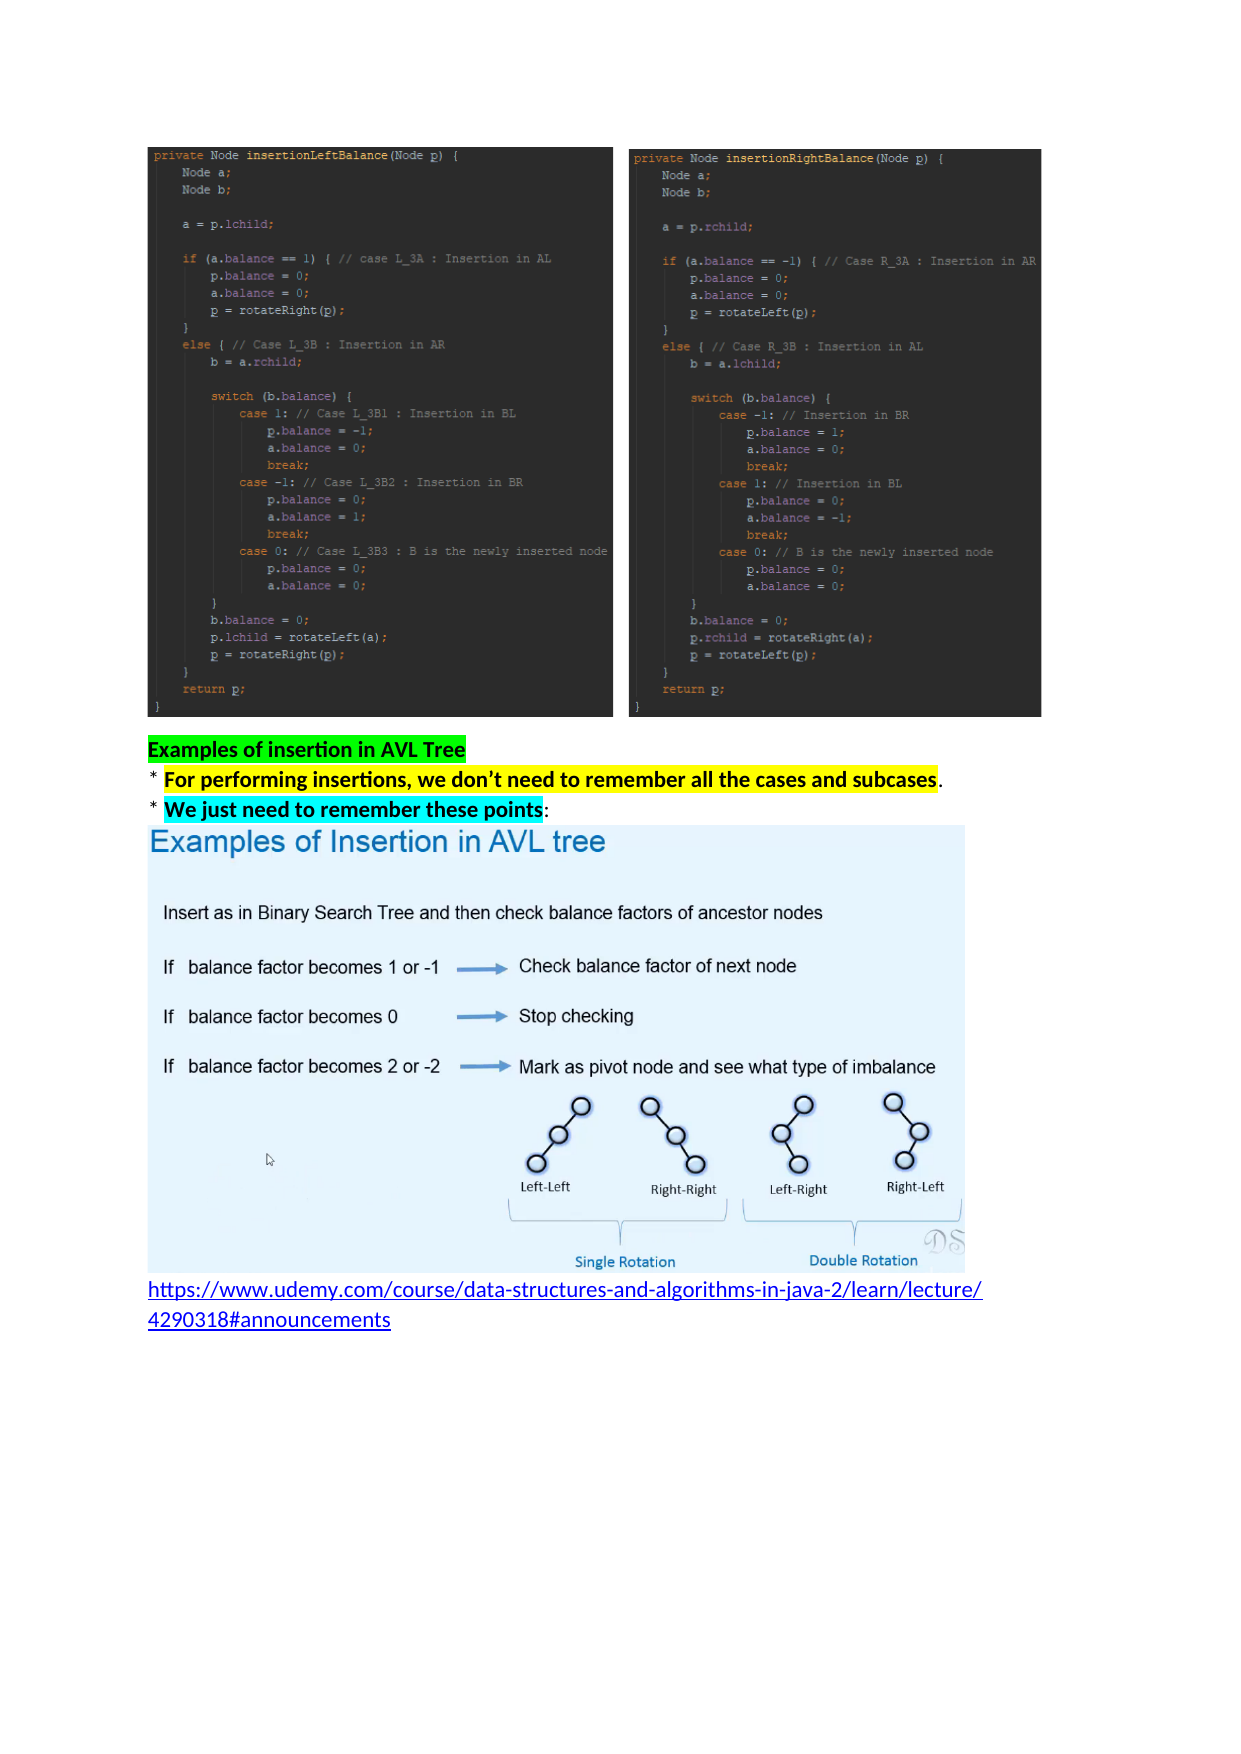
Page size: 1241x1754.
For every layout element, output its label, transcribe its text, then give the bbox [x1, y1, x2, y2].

picture [147, 825, 965, 1273]
picture [628, 149, 1042, 717]
picture [147, 147, 614, 717]
